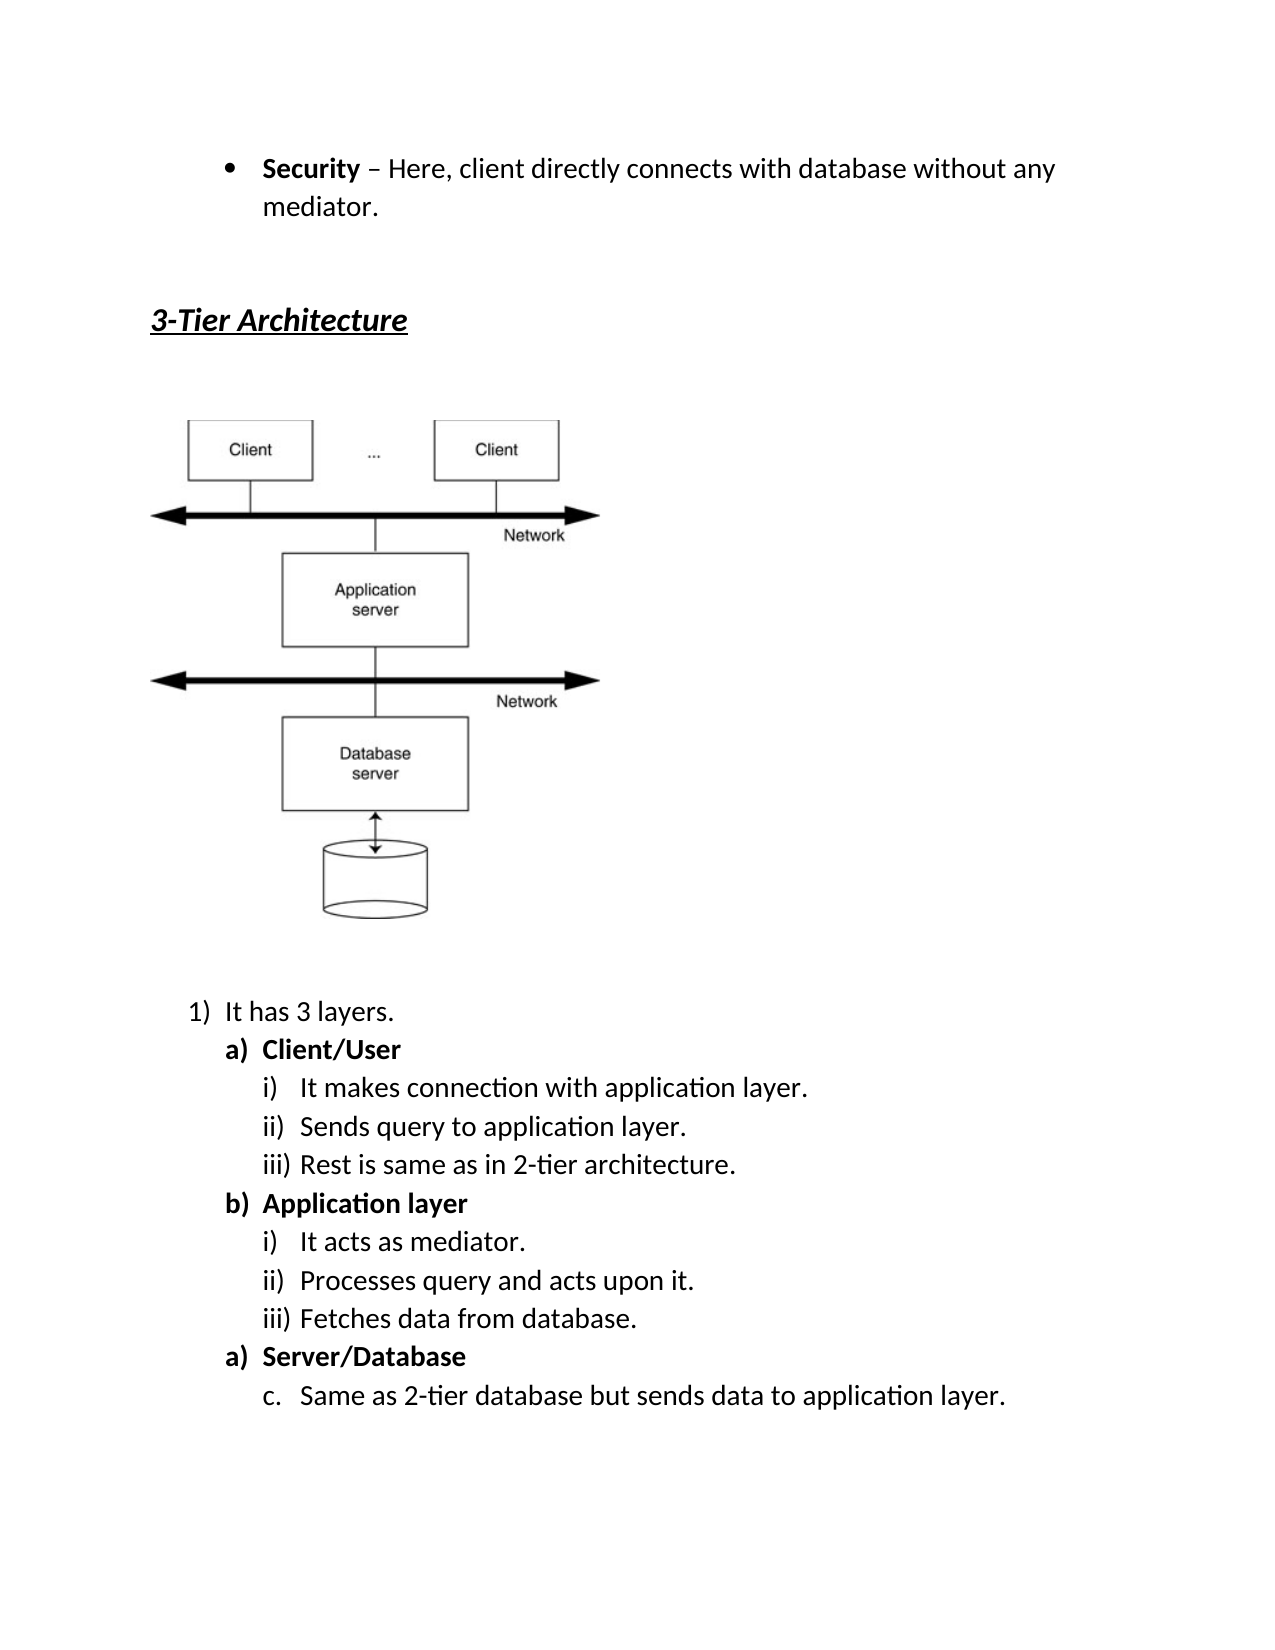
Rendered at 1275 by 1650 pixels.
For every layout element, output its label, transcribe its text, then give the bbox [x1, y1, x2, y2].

list Application layer [225, 1185, 1125, 1220]
list Security – Here, client directly connects with database without any mediator. [225, 150, 1125, 224]
list Server/Database [225, 1338, 1125, 1374]
picture [150, 420, 600, 919]
text 3-Tier Architecture [150, 299, 1125, 339]
list Fetches data from database. [262, 1300, 1125, 1336]
list Client/User [225, 1031, 1125, 1067]
list Processes query and acts upon it. [262, 1262, 1125, 1297]
list It acts as mediator. [262, 1223, 1125, 1259]
list It makes connection with application layer. [262, 1069, 1125, 1105]
list Same as 2-tier database but sends data to application layer. [262, 1377, 1125, 1413]
list It has 3 layers. [187, 993, 1125, 1028]
list Rest is same as in 2-tier architecture. [262, 1146, 1125, 1182]
list Sends query to application layer. [262, 1108, 1125, 1143]
